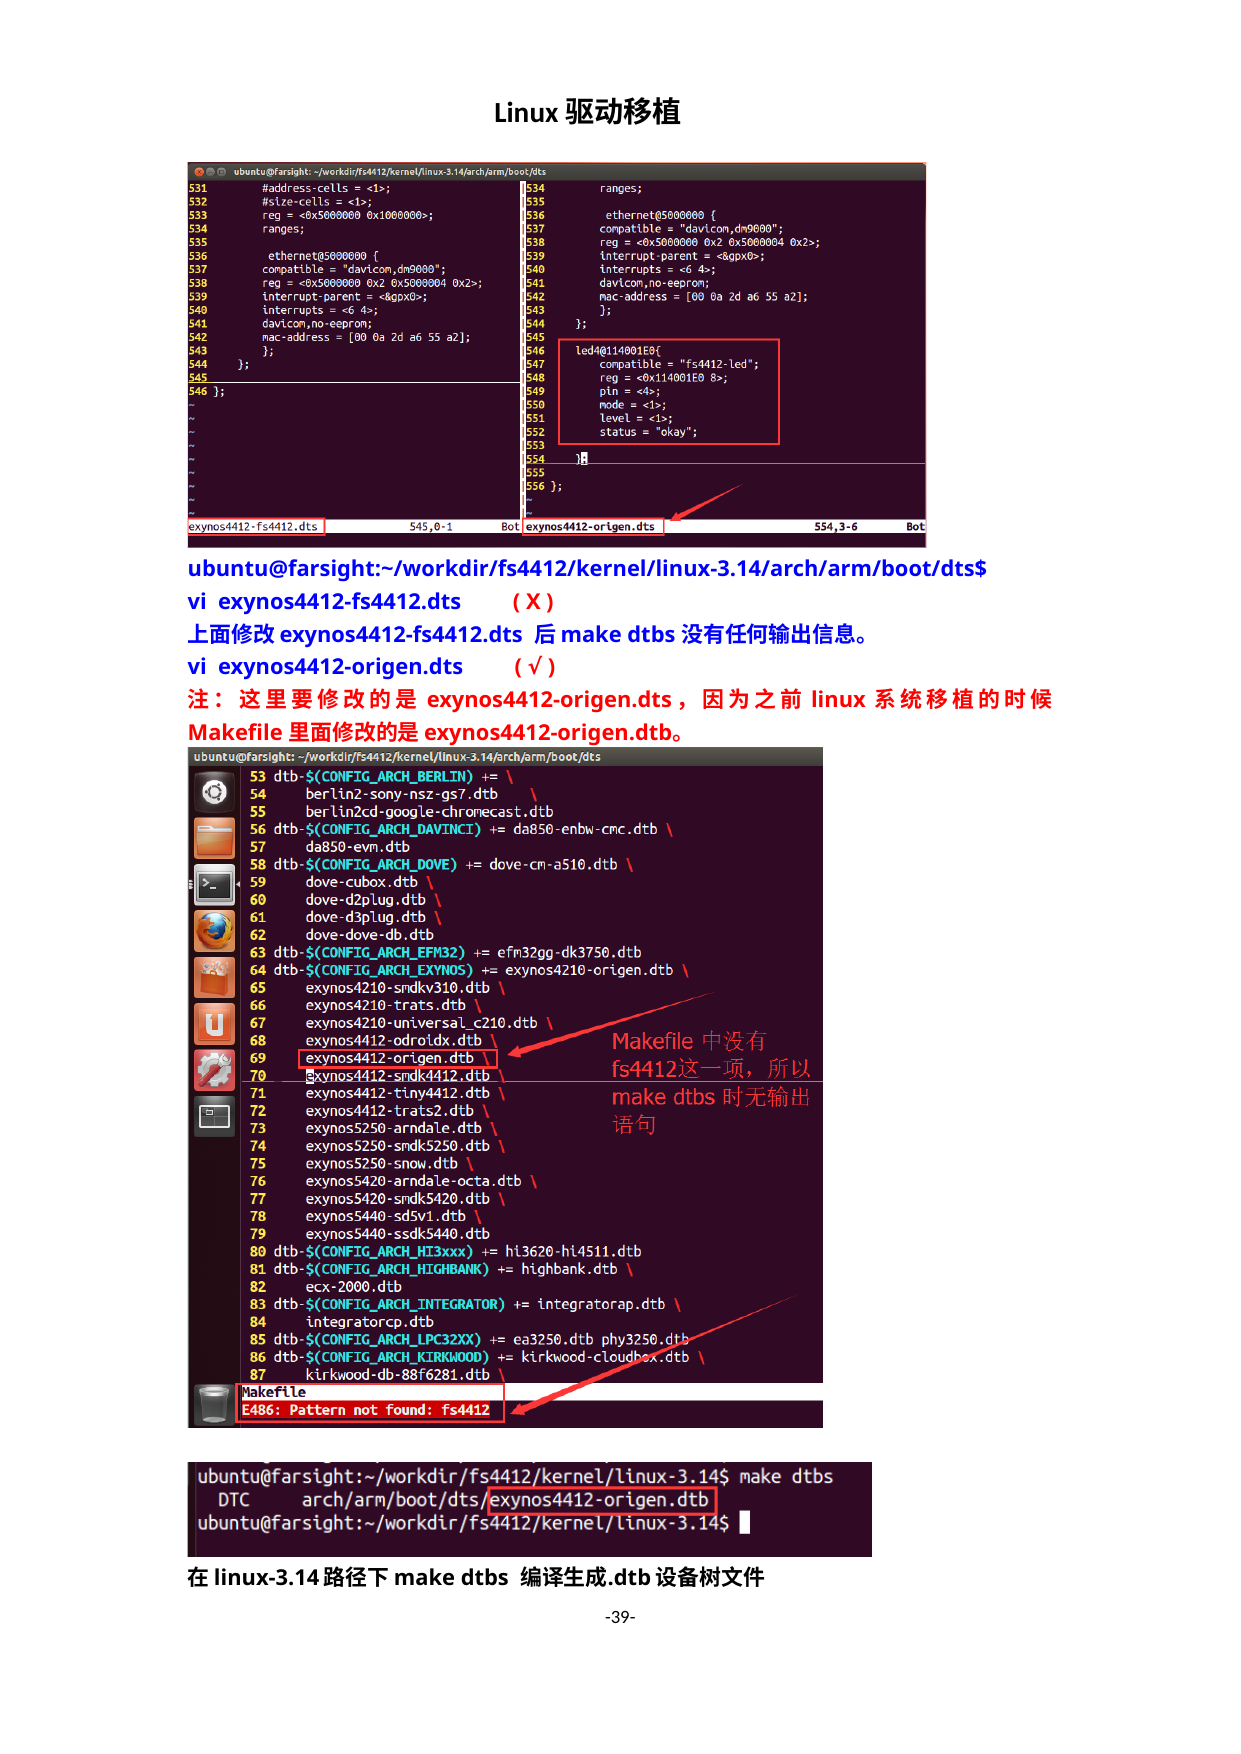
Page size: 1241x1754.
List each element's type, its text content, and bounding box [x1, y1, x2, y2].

picture [187, 162, 927, 548]
picture [187, 1462, 872, 1557]
picture [187, 747, 823, 1428]
text 注：这里要修改的是exynos4412-origen.dts，因为之前linux系统移植的时候Makefile 里面修改的是exynos4412-origen.dtb。 [187, 682, 1053, 747]
text vi exynos4412-fs4412.dts ( X ) [187, 584, 1053, 617]
text ubuntu@farsight:~/workdir/fs4412/kernel/linux-3.14/arch/arm/boot/dts$ [187, 552, 1053, 584]
text 上面修改exynos4412-fs4412.dts 后make dtbs 没有任何输出信息。 [187, 617, 1053, 649]
text vi exynos4412-origen.dts ( √ ) [187, 649, 1053, 682]
text 在linux-3.14路径下make dtbs 编译生成.dtb设备树文件 [187, 1559, 1053, 1592]
